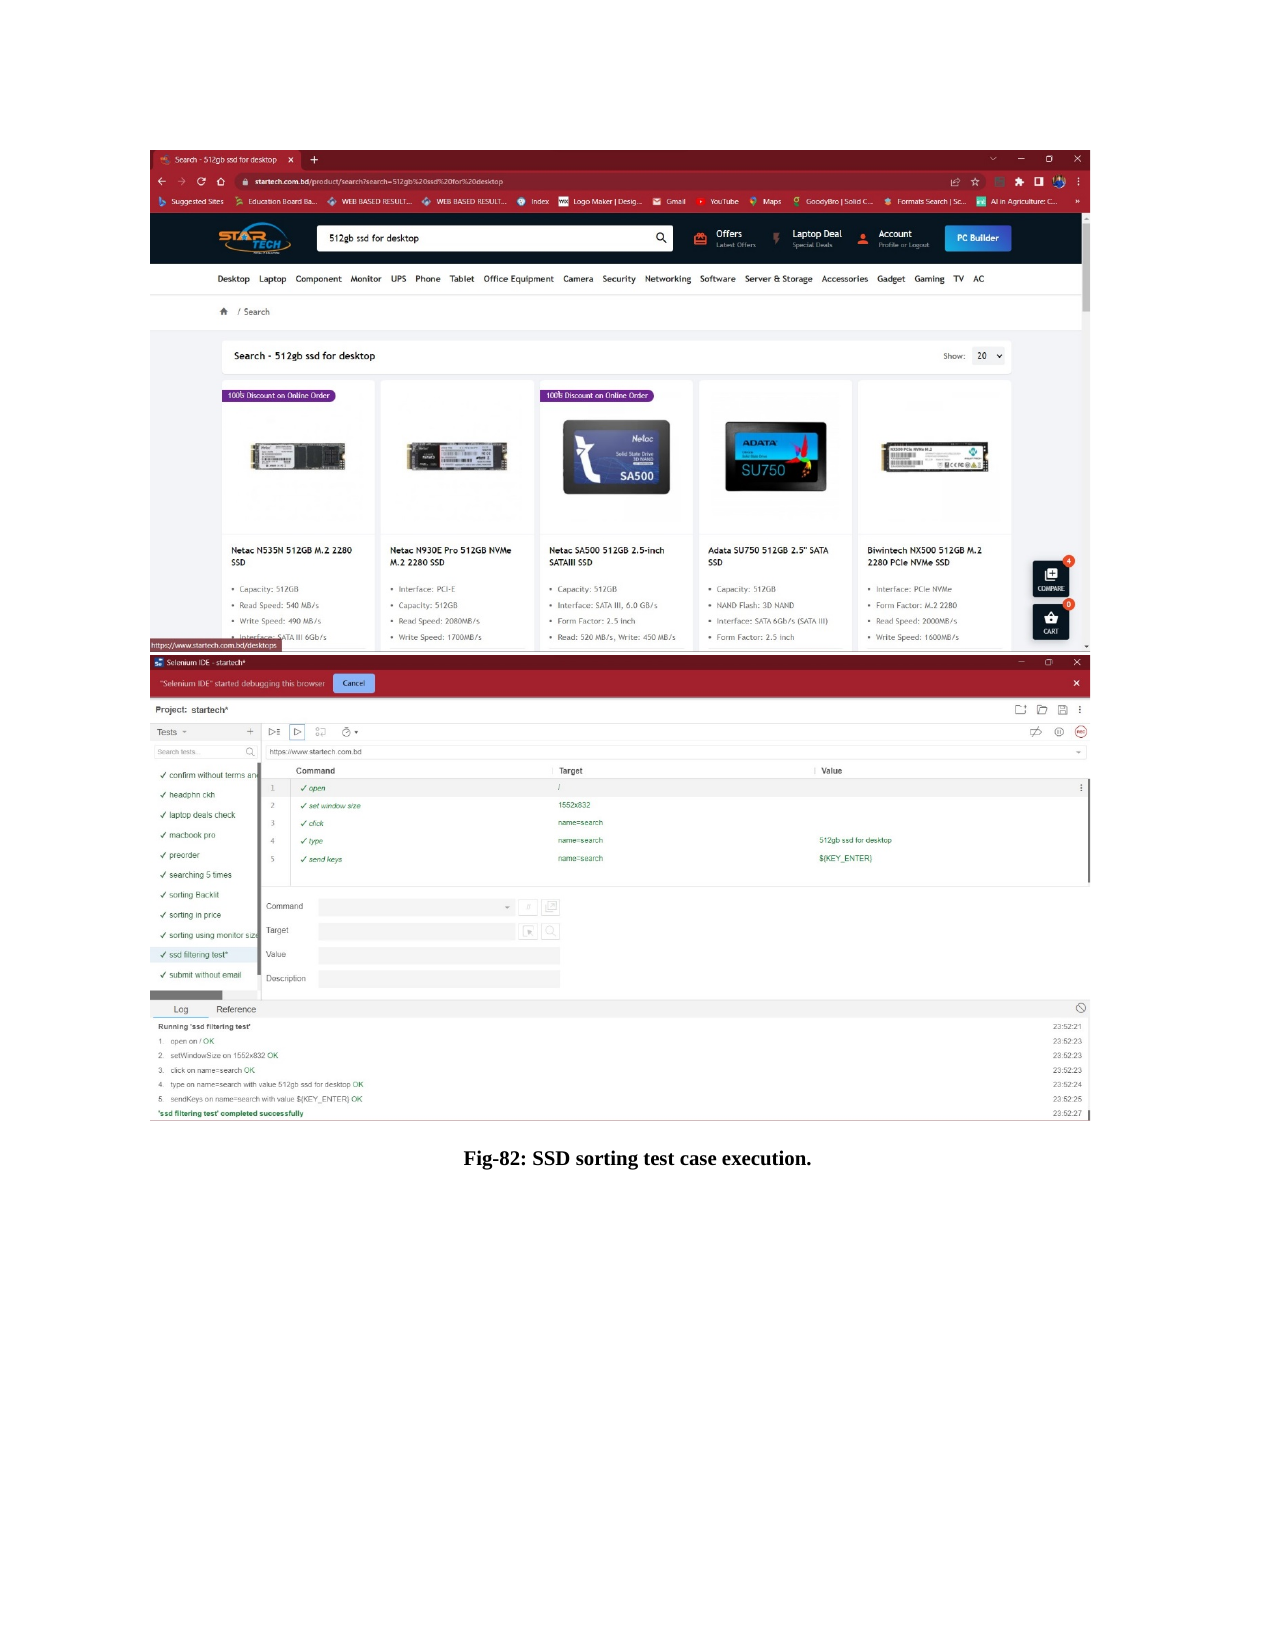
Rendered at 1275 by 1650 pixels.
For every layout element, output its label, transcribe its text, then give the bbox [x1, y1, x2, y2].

picture [150, 150, 1091, 652]
text Fig-82: SSD sorting test case execution. [150, 1146, 1125, 1170]
picture [150, 655, 1091, 1121]
